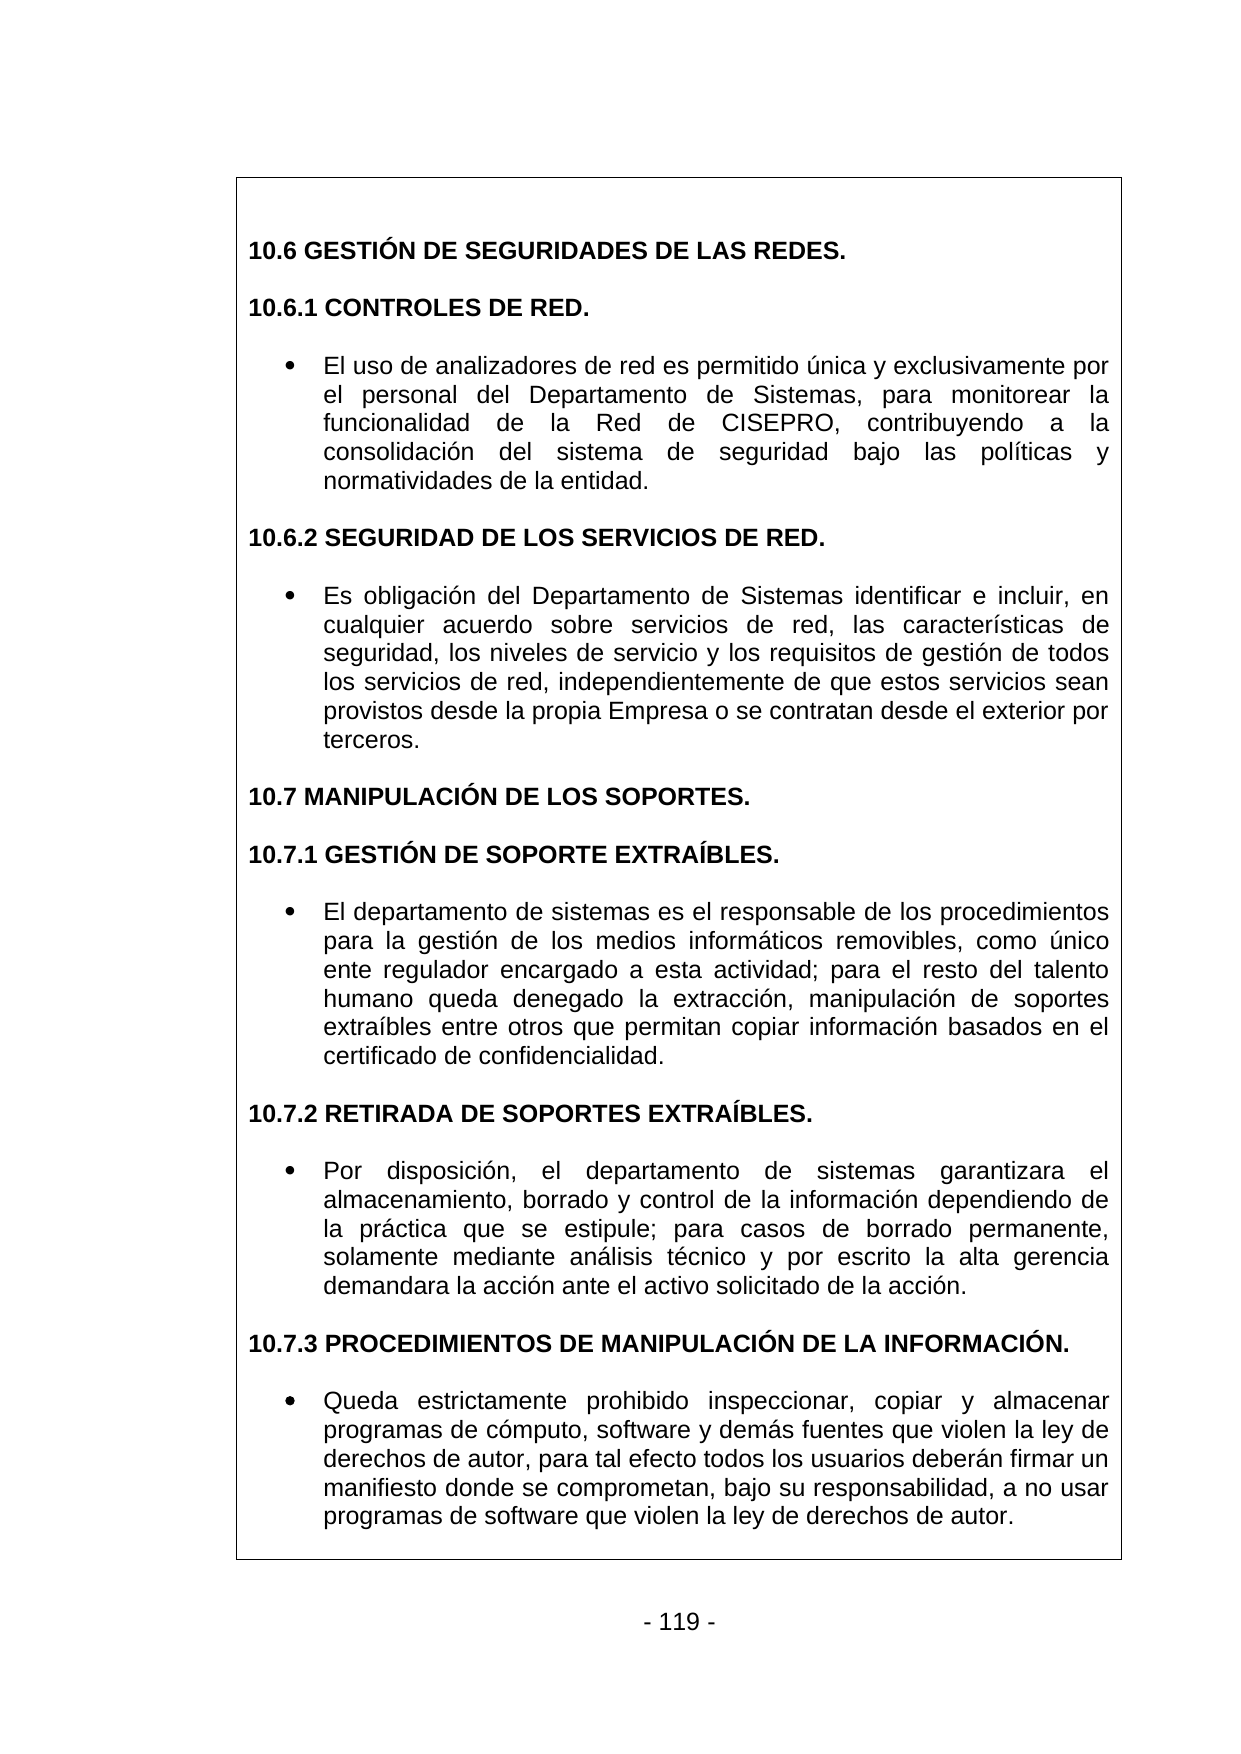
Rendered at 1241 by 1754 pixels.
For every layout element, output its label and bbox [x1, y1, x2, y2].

table_cell [237, 178, 1121, 1559]
